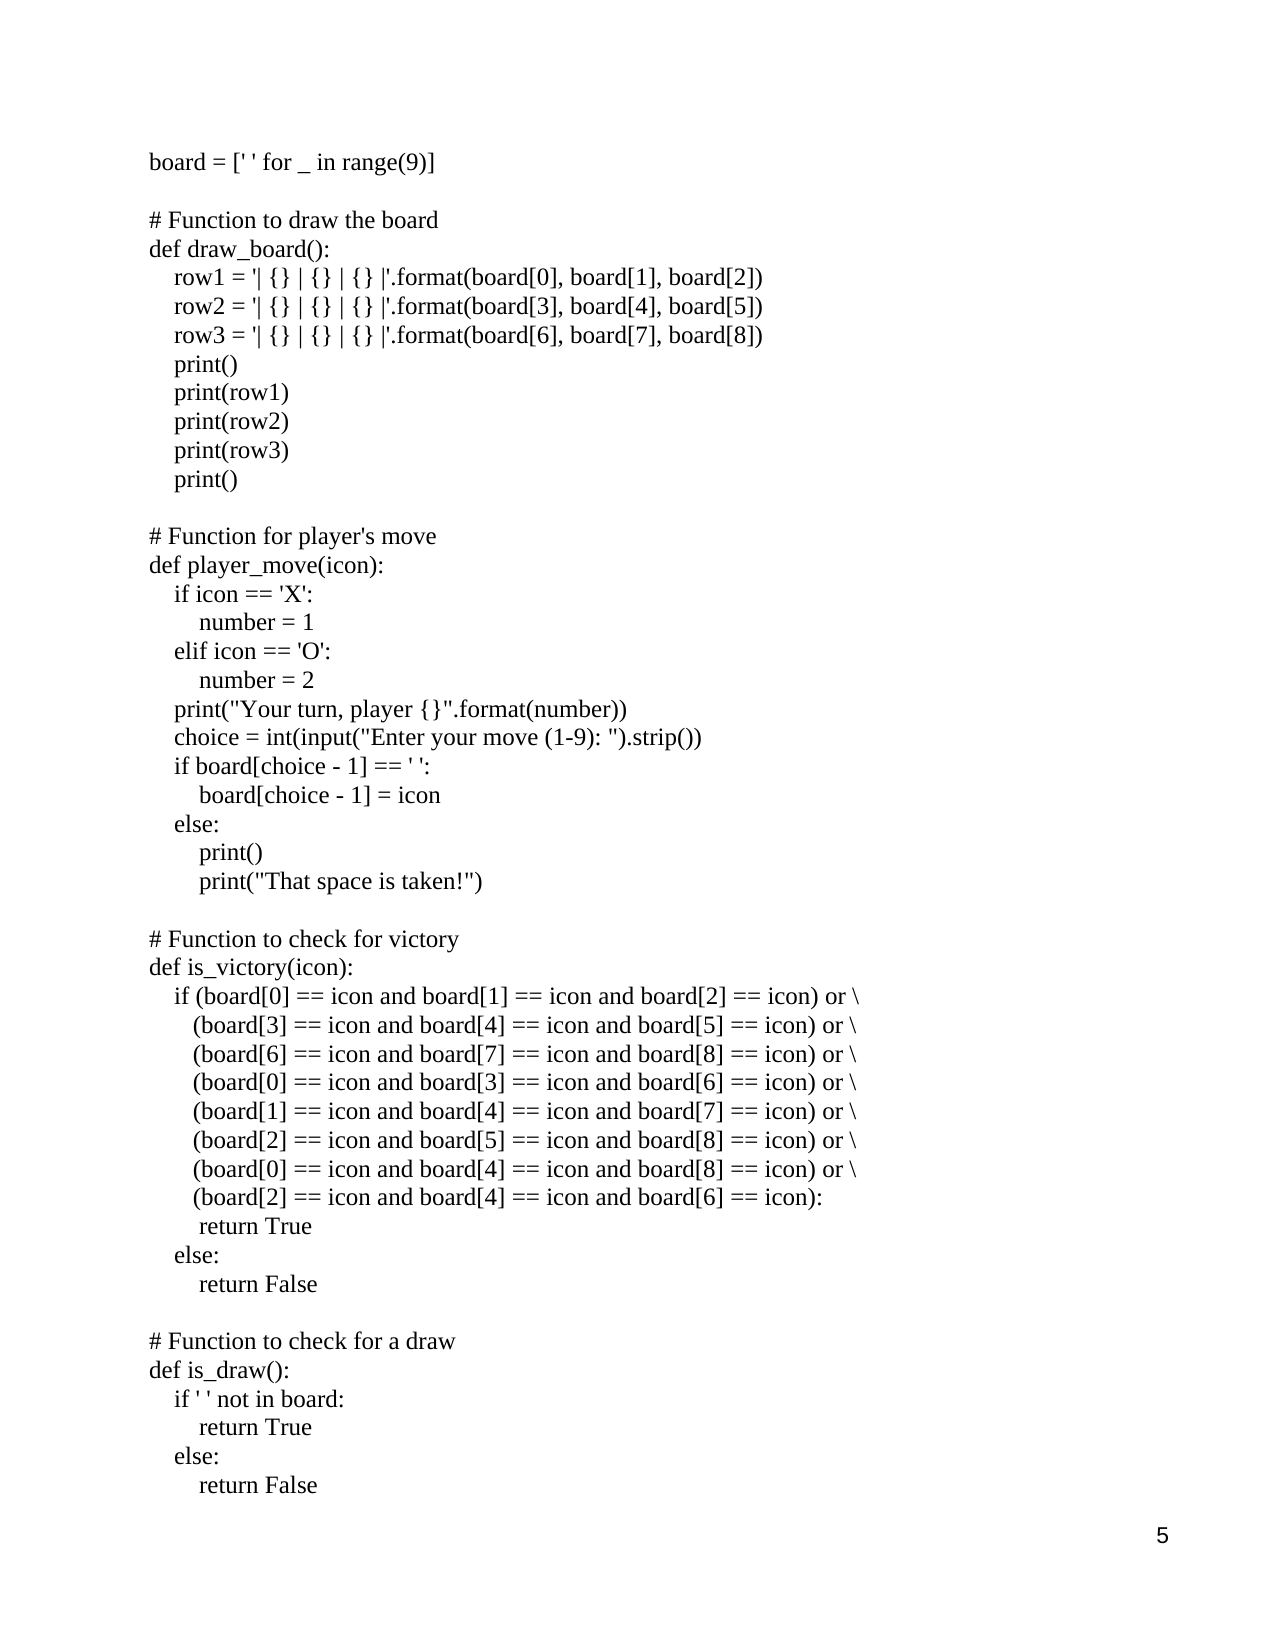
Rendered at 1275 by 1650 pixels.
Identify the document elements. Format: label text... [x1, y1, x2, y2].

text if (board[0] == icon and board[1] == icon and board[2] == icon) or \ [149, 981, 1169, 1010]
text print(row2) [149, 406, 1169, 435]
text number = 1 [149, 607, 1169, 636]
text board[choice - 1] = icon [149, 780, 1169, 809]
text print() [149, 464, 1169, 492]
text return True [149, 1412, 1169, 1441]
text (board[1] == icon and board[4] == icon and board[7] == icon) or \ [149, 1096, 1169, 1125]
text return False [149, 1470, 1169, 1499]
text def is_draw(): [149, 1355, 1169, 1384]
text # Function to check for a draw [149, 1326, 1169, 1355]
text print(row3) [149, 435, 1169, 464]
text print() [149, 349, 1169, 377]
text number = 2 [149, 665, 1169, 694]
text choice = int(input("Enter your move (1-9): ").strip()) [149, 722, 1169, 751]
text (board[0] == icon and board[3] == icon and board[6] == icon) or \ [149, 1067, 1169, 1096]
text return False [149, 1269, 1169, 1297]
text board = [' ' for _ in range(9)] [149, 147, 1169, 176]
text print("Your turn, player {}".format(number)) [149, 694, 1169, 722]
text (board[6] == icon and board[7] == icon and board[8] == icon) or \ [149, 1039, 1169, 1067]
text (board[2] == icon and board[4] == icon and board[6] == icon): [149, 1182, 1169, 1211]
text print() [149, 837, 1169, 866]
text row2 = '| {} | {} | {} |'.format(board[3], board[4], board[5]) [149, 291, 1169, 320]
text def player_move(icon): [149, 550, 1169, 579]
text # Function to draw the board [149, 205, 1169, 234]
text # Function to check for victory [149, 924, 1169, 952]
text elif icon == 'O': [149, 636, 1169, 665]
text (board[0] == icon and board[4] == icon and board[8] == icon) or \ [149, 1154, 1169, 1182]
text row3 = '| {} | {} | {} |'.format(board[6], board[7], board[8]) [149, 320, 1169, 349]
text else: [149, 1240, 1169, 1269]
text print(row1) [149, 377, 1169, 406]
text row1 = '| {} | {} | {} |'.format(board[0], board[1], board[2]) [149, 262, 1169, 291]
text if icon == 'X': [149, 579, 1169, 607]
text if board[choice - 1] == ' ': [149, 751, 1169, 780]
text print("That space is taken!") [149, 866, 1169, 895]
text (board[3] == icon and board[4] == icon and board[5] == icon) or \ [149, 1010, 1169, 1039]
text else: [149, 809, 1169, 837]
text else: [149, 1441, 1169, 1470]
text if ' ' not in board: [149, 1384, 1169, 1412]
text # Function for player's move [149, 521, 1169, 550]
text (board[2] == icon and board[5] == icon and board[8] == icon) or \ [149, 1125, 1169, 1154]
text def draw_board(): [149, 234, 1169, 262]
text return True [149, 1211, 1169, 1240]
text def is_victory(icon): [149, 952, 1169, 981]
